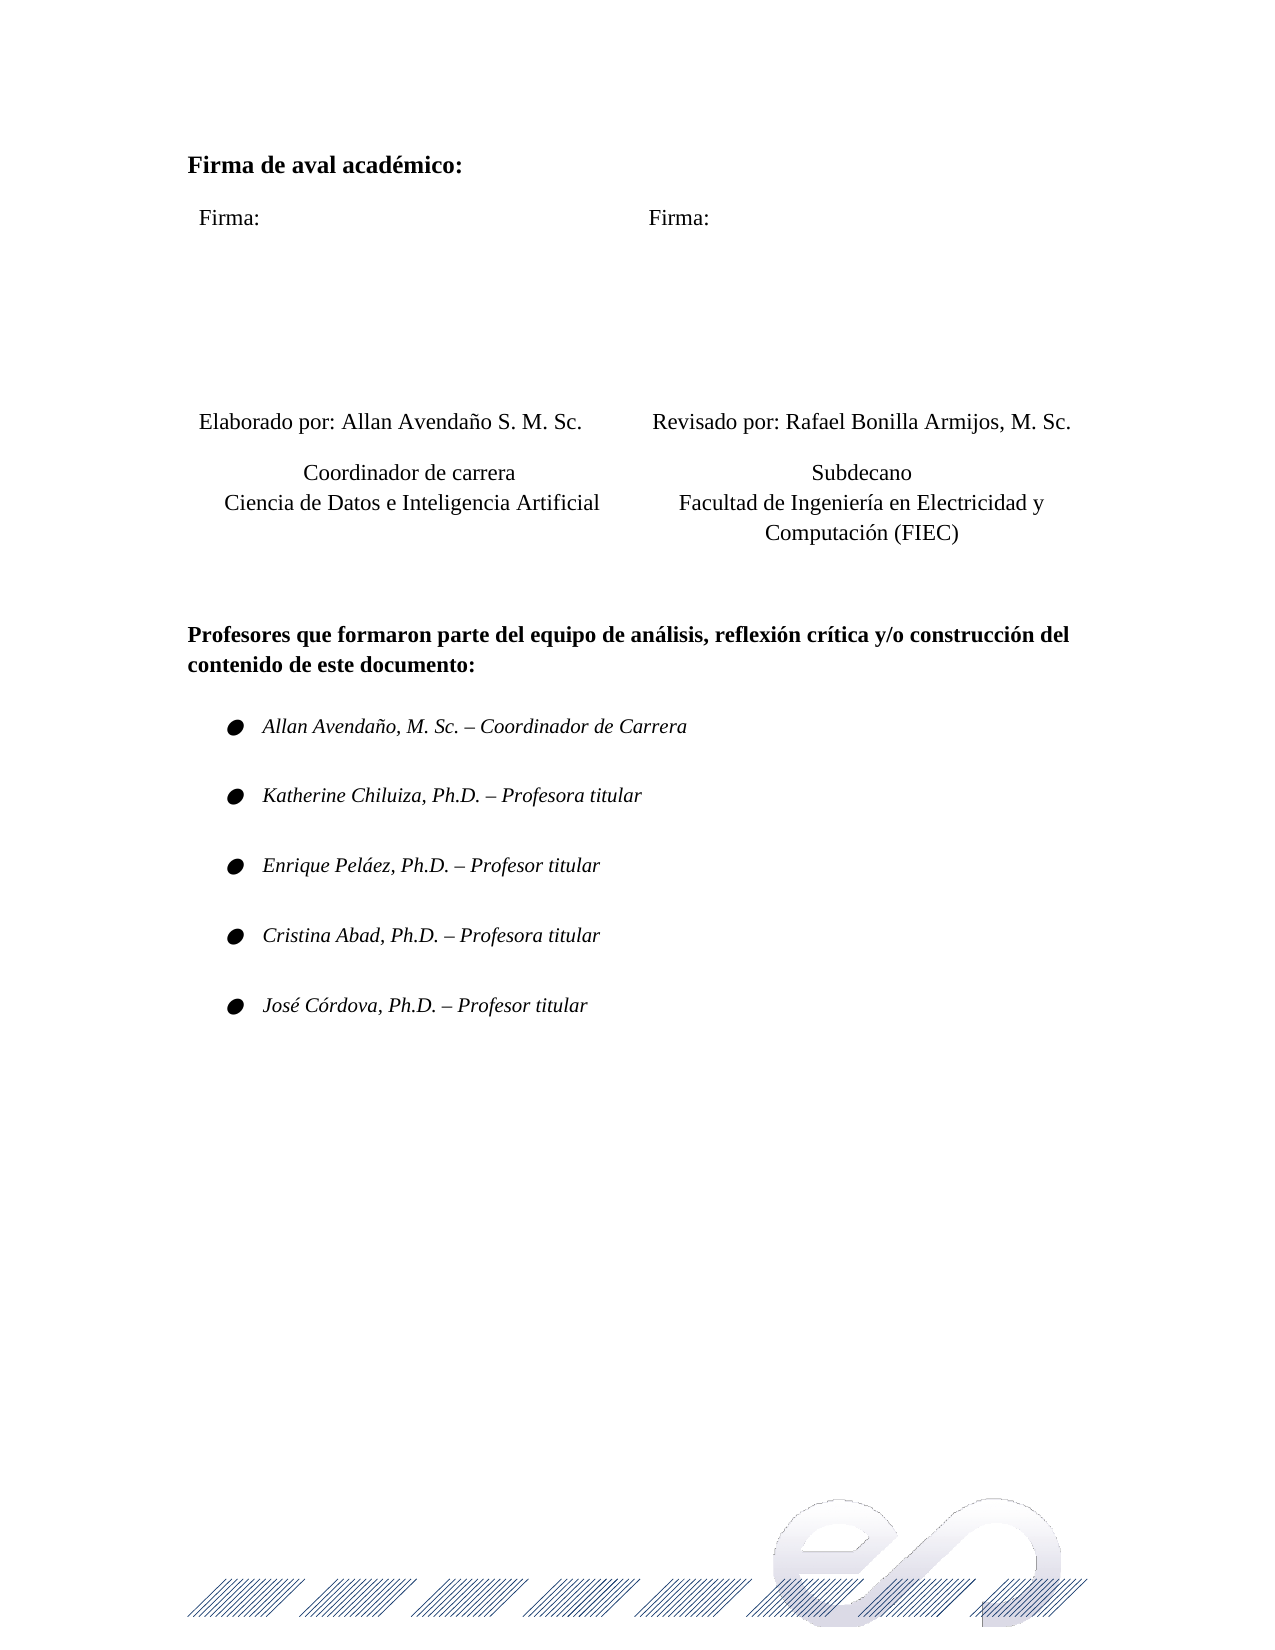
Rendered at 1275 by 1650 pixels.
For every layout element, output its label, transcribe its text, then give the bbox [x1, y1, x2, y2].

list Cristina Abad, Ph.D. – Profesora titular [225, 912, 1087, 954]
text Profesores que formaron parte del equipo de análisis, reflexión crítica y/o construcción del contenido de este documento: [187, 621, 1087, 677]
table_header Firma: [637, 204, 1086, 408]
list Allan Avendaño, M. Sc. – Coordinador de Carrera [225, 702, 1087, 745]
table_header Firma: [188, 204, 637, 408]
list Enrique Peláez, Ph.D. – Profesor titular [225, 842, 1087, 885]
list José Córdova, Ph.D. – Profesor titular [225, 982, 1087, 1024]
list Katherine Chiluiza, Ph.D. – Profesora titular [225, 772, 1087, 815]
text Firma de aval académico: [187, 150, 1087, 179]
picture [772, 1496, 1061, 1627]
table_cell Subdecano Facultad de Ingeniería en Electricidad y Computación (FIEC) [637, 459, 1086, 570]
table_cell Revisado por: Rafael Bonilla Armijos, M. Sc. [637, 408, 1086, 459]
table_cell Elaborado por: Allan Avendaño S. M. Sc. [188, 408, 637, 459]
table_cell Coordinador de carrera Ciencia de Datos e Inteligencia Artificial [188, 459, 637, 570]
